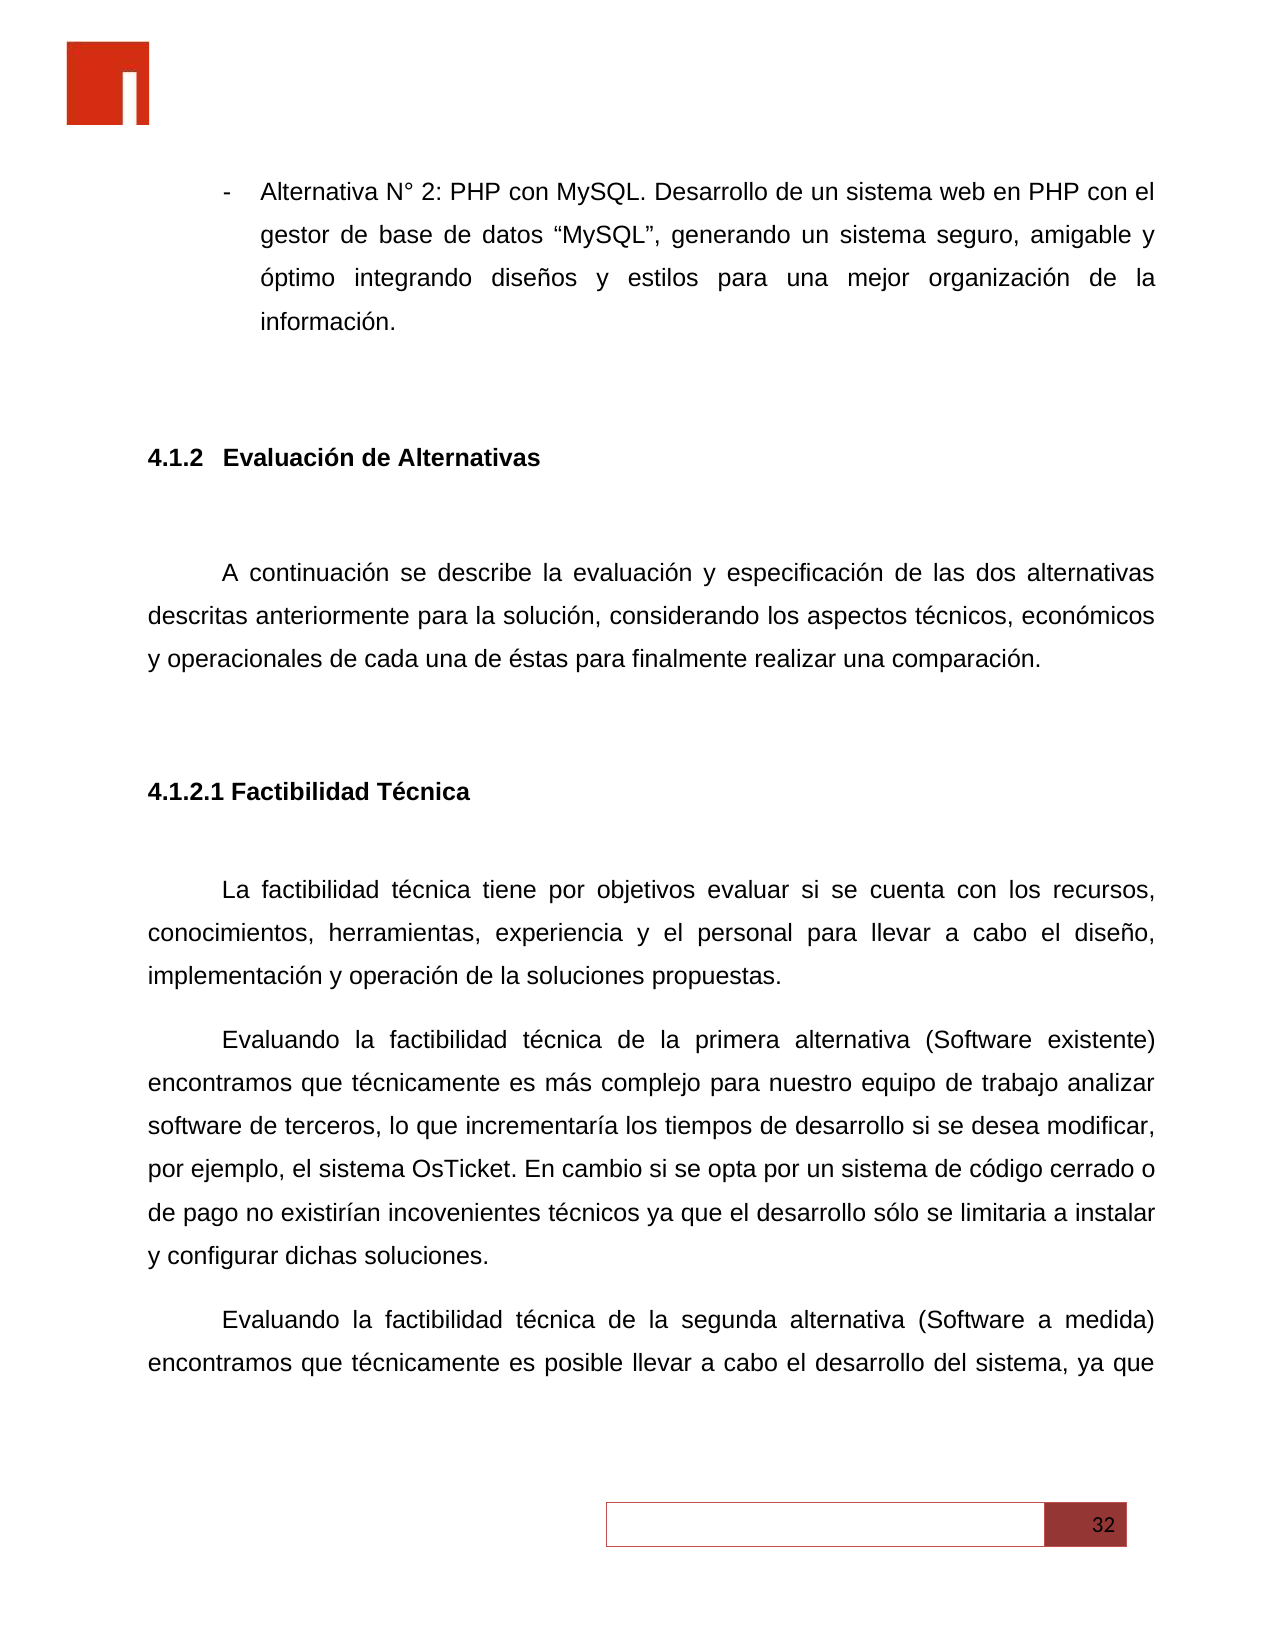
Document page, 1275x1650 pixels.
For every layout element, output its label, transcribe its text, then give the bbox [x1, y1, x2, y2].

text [148, 1305, 1157, 1377]
text La factibilidad técnica tiene por objetivos evaluar si se cuenta con los recursos, conocimientos, herramientas, experiencia y el personal para llevar a cabo el diseño, implementación y operación de la soluciones propuestas. [148, 875, 1157, 990]
picture [66, 41, 150, 125]
text A continuación se describe la evaluación y especificación de las dos alternativas descritas anteriormente para la solución, considerando los aspectos técnicos, económicos y operacionales de cada una de éstas para finalmente realizar una comparación. [148, 558, 1157, 673]
subtitle 4.1.2 Evaluación de Alternativas [148, 443, 1157, 472]
list Alternativa N° 2: PHP con MySQL. Desarrollo de un sistema web en PHP con el gestor de base de datos “MySQL”, generando un sistema seguro, amigable y óptimo integrando diseños y estilos para una mejor organización de la información. [223, 177, 1157, 335]
text Evaluando la factibilidad técnica de la primera alternativa (Software existente) encontramos que técnicamente es más complejo para nuestro equipo de trabajo analizar software de terceros, lo que incrementaría los tiempos de desarrollo si se desea modificar, por ejemplo, el sistema OsTicket. En cambio si se opta por un sistema de código cerrado o de pago no existirían incovenientes técnicos ya que el desarrollo sólo se limitaria a instalar y configurar dichas soluciones. [148, 1025, 1157, 1269]
subtitle 4.1.2.1 Factibilidad Técnica [148, 777, 1157, 805]
